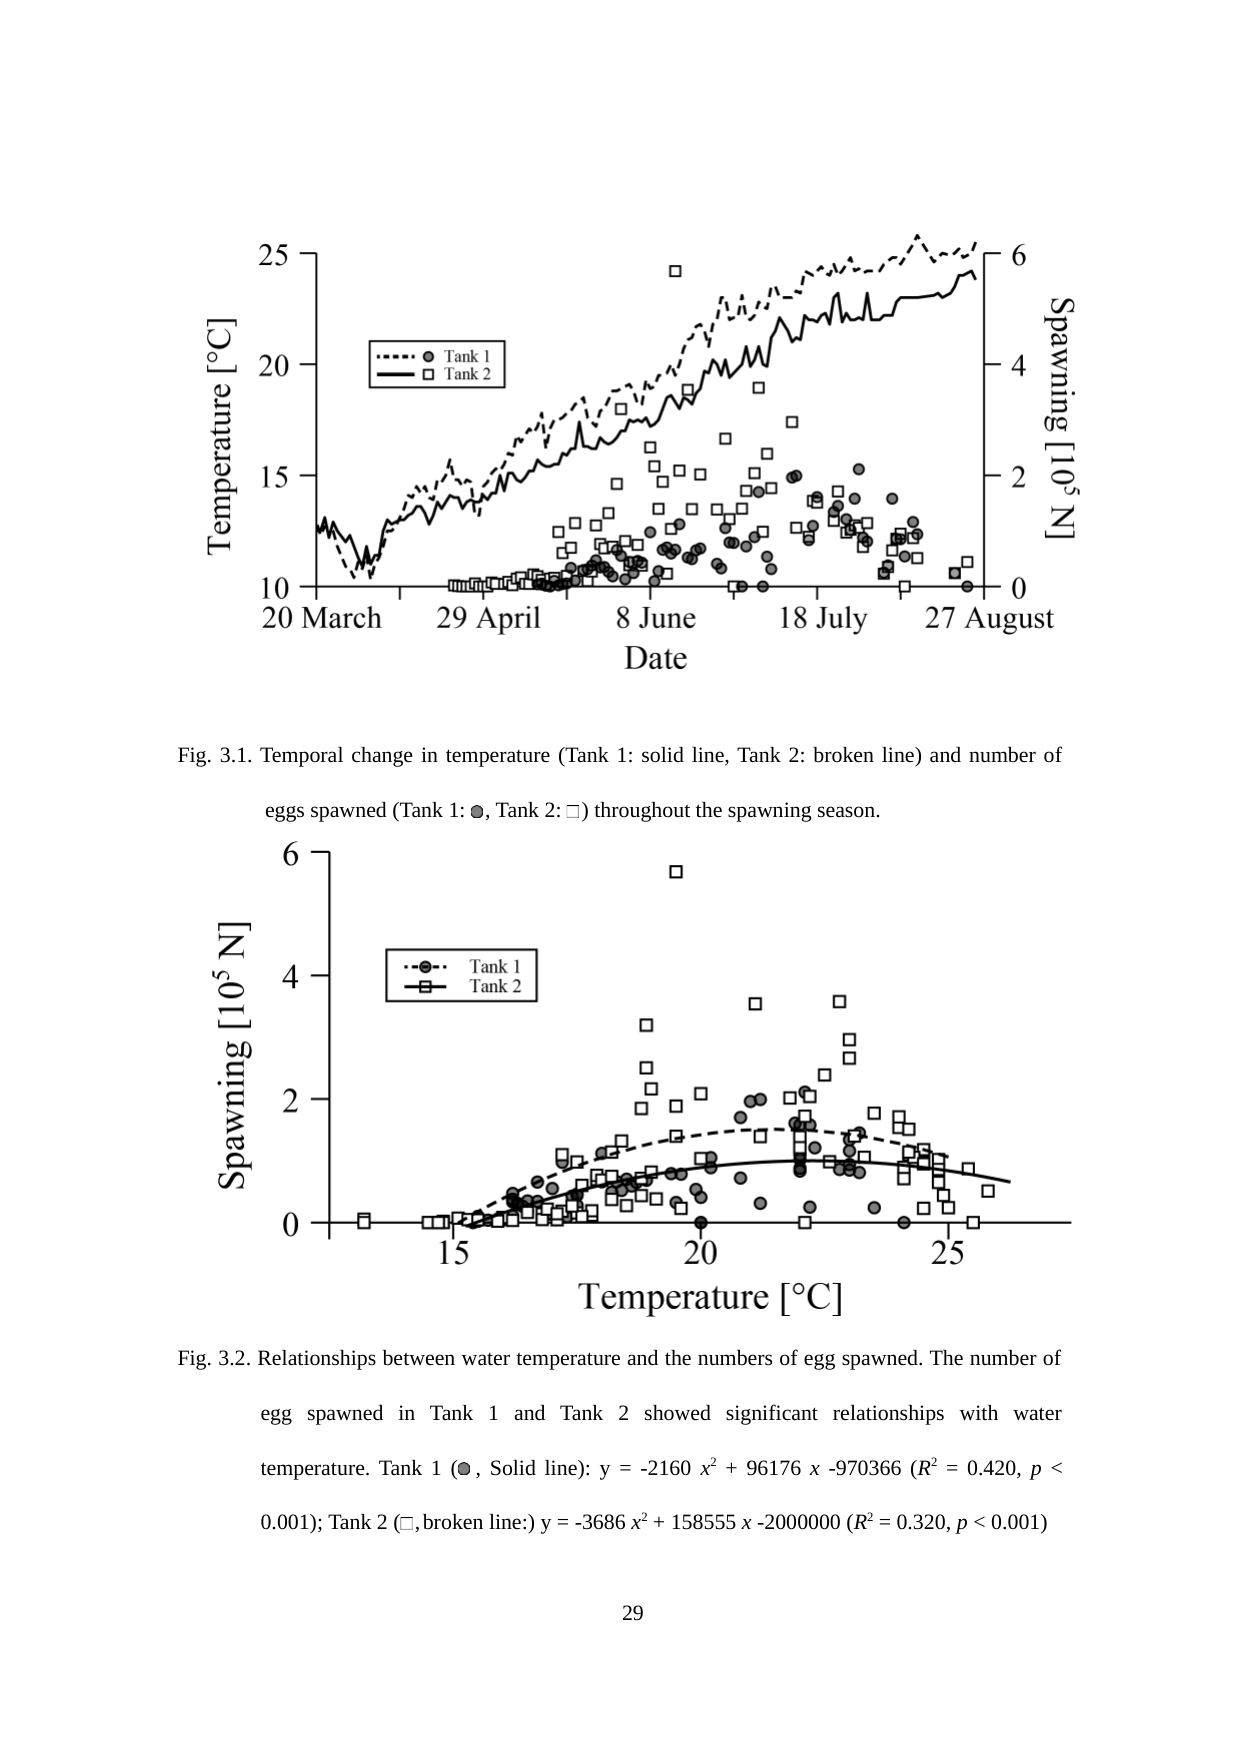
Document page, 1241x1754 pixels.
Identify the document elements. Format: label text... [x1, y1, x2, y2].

picture [471, 805, 483, 818]
picture [400, 1517, 413, 1530]
picture [457, 1462, 470, 1475]
picture [202, 837, 1072, 1320]
picture [566, 805, 579, 818]
text Fig. 3.2. Relationships between water temperature and the numbers of egg spawned. The number of egg spawned in Tank 1 and Tank 2 showed significant relationships with water temperature. Tank 1 ( , Solid line): y = -2160 x2 + 96176 x -970366 (R2 = 0.420, p < 0.001); Tank 2 ( , broken line:) y = -3686 x2 + 158555 x -2000000 (R2 = 0.320, p < 0.001) [177, 1330, 1063, 1549]
picture [202, 234, 1089, 679]
text Fig. 3.1. Temporal change in temperature (Tank 1: solid line, Tank 2: broken line) and number of eggs spawned (Tank 1: , Tank 2: ) throughout the spawning season. [177, 727, 1063, 837]
